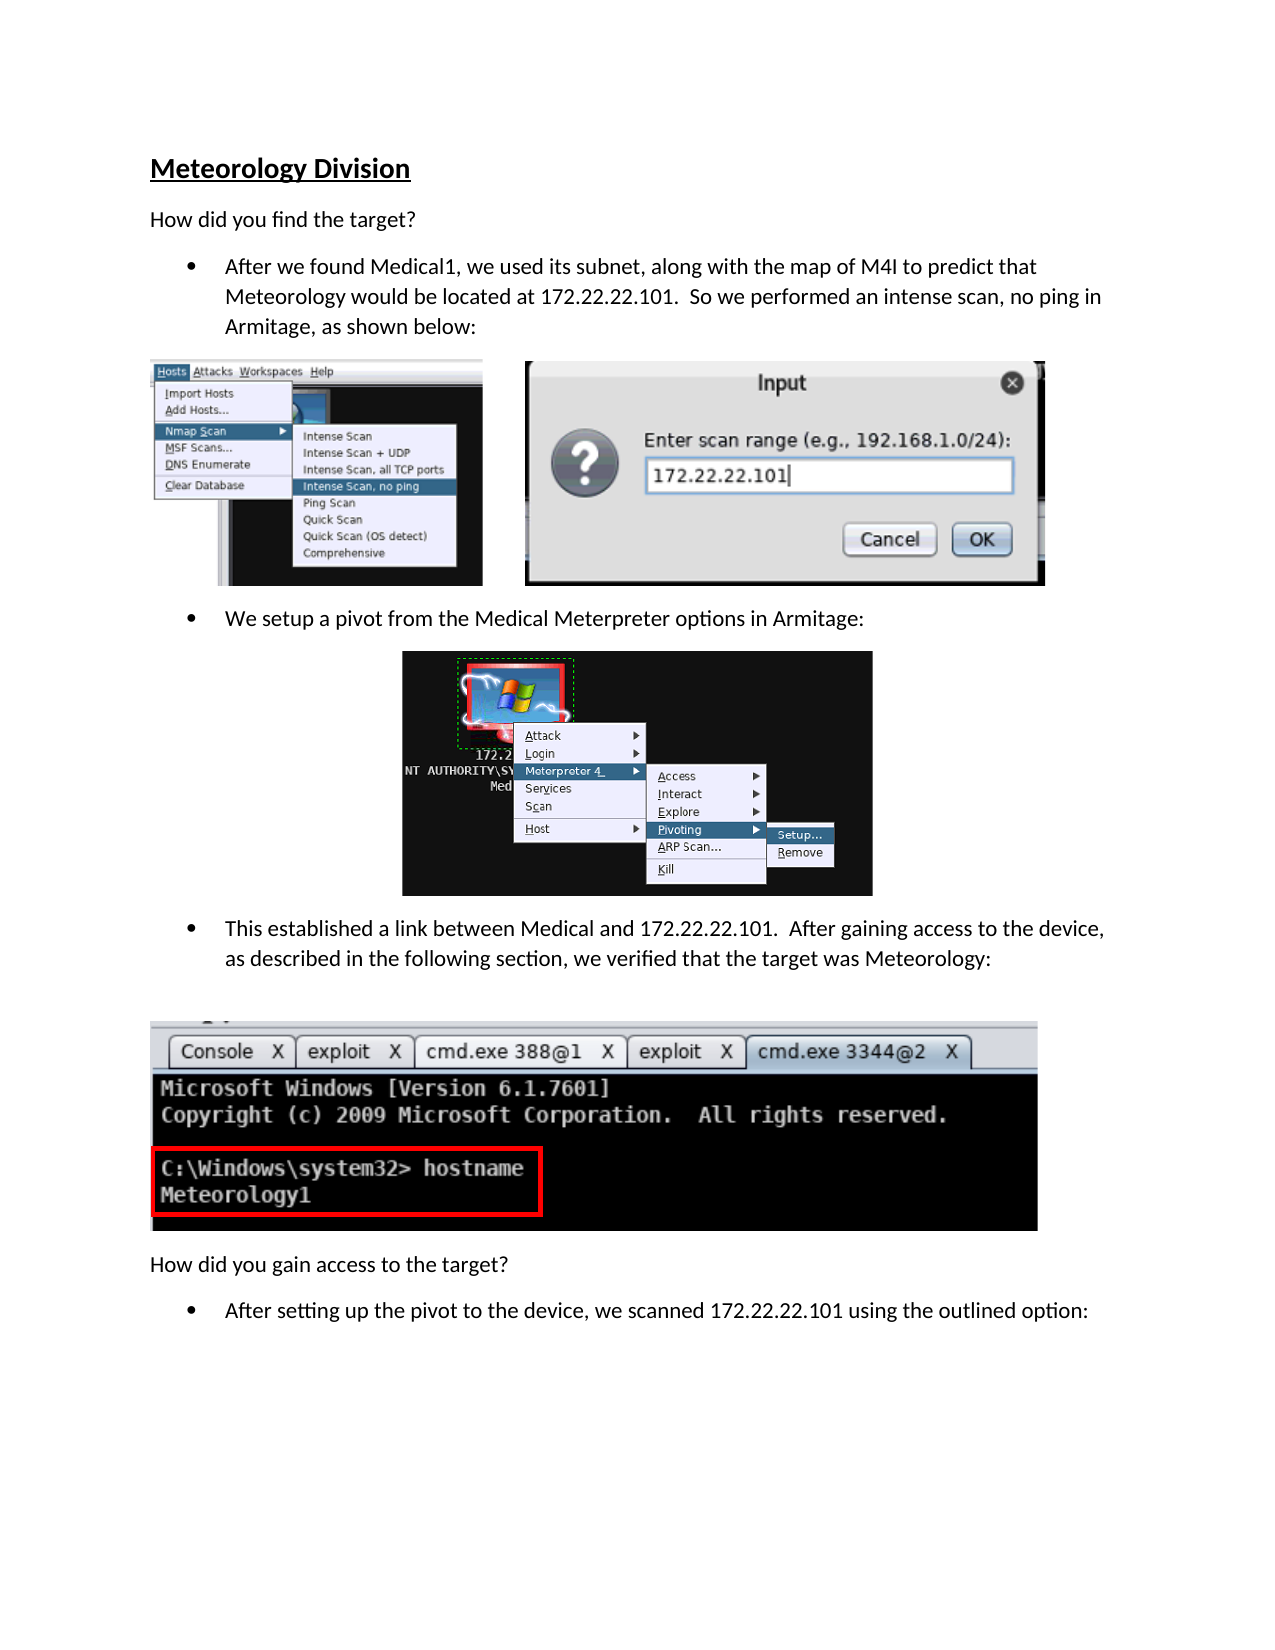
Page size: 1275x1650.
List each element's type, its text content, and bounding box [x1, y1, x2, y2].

picture [150, 1021, 1038, 1231]
list This established a link between Medical and 172.22.22.101. After gaining access to the device, as described in the following section, we verified that the target was Meteorology: [187, 914, 1125, 972]
text How did you gain access to the target? [150, 1250, 1125, 1278]
text How did you find the target? [150, 205, 1125, 233]
picture [150, 359, 483, 586]
picture [402, 651, 873, 896]
list We setup a pivot from the Medical Meterpreter options in Armitage: [187, 604, 1125, 632]
list After we found Medical1, we used its subnet, along with the map of M4I to predict that Meteorology would be located at 172.22.22.101. So we performed an intense scan, no ping in Armitage, as shown below: [187, 252, 1125, 340]
picture [525, 361, 1046, 586]
text Meteorology Division [150, 150, 1125, 186]
list After setting up the pivot to the device, we scanned 172.22.22.101 using the outlined option: [187, 1297, 1125, 1325]
